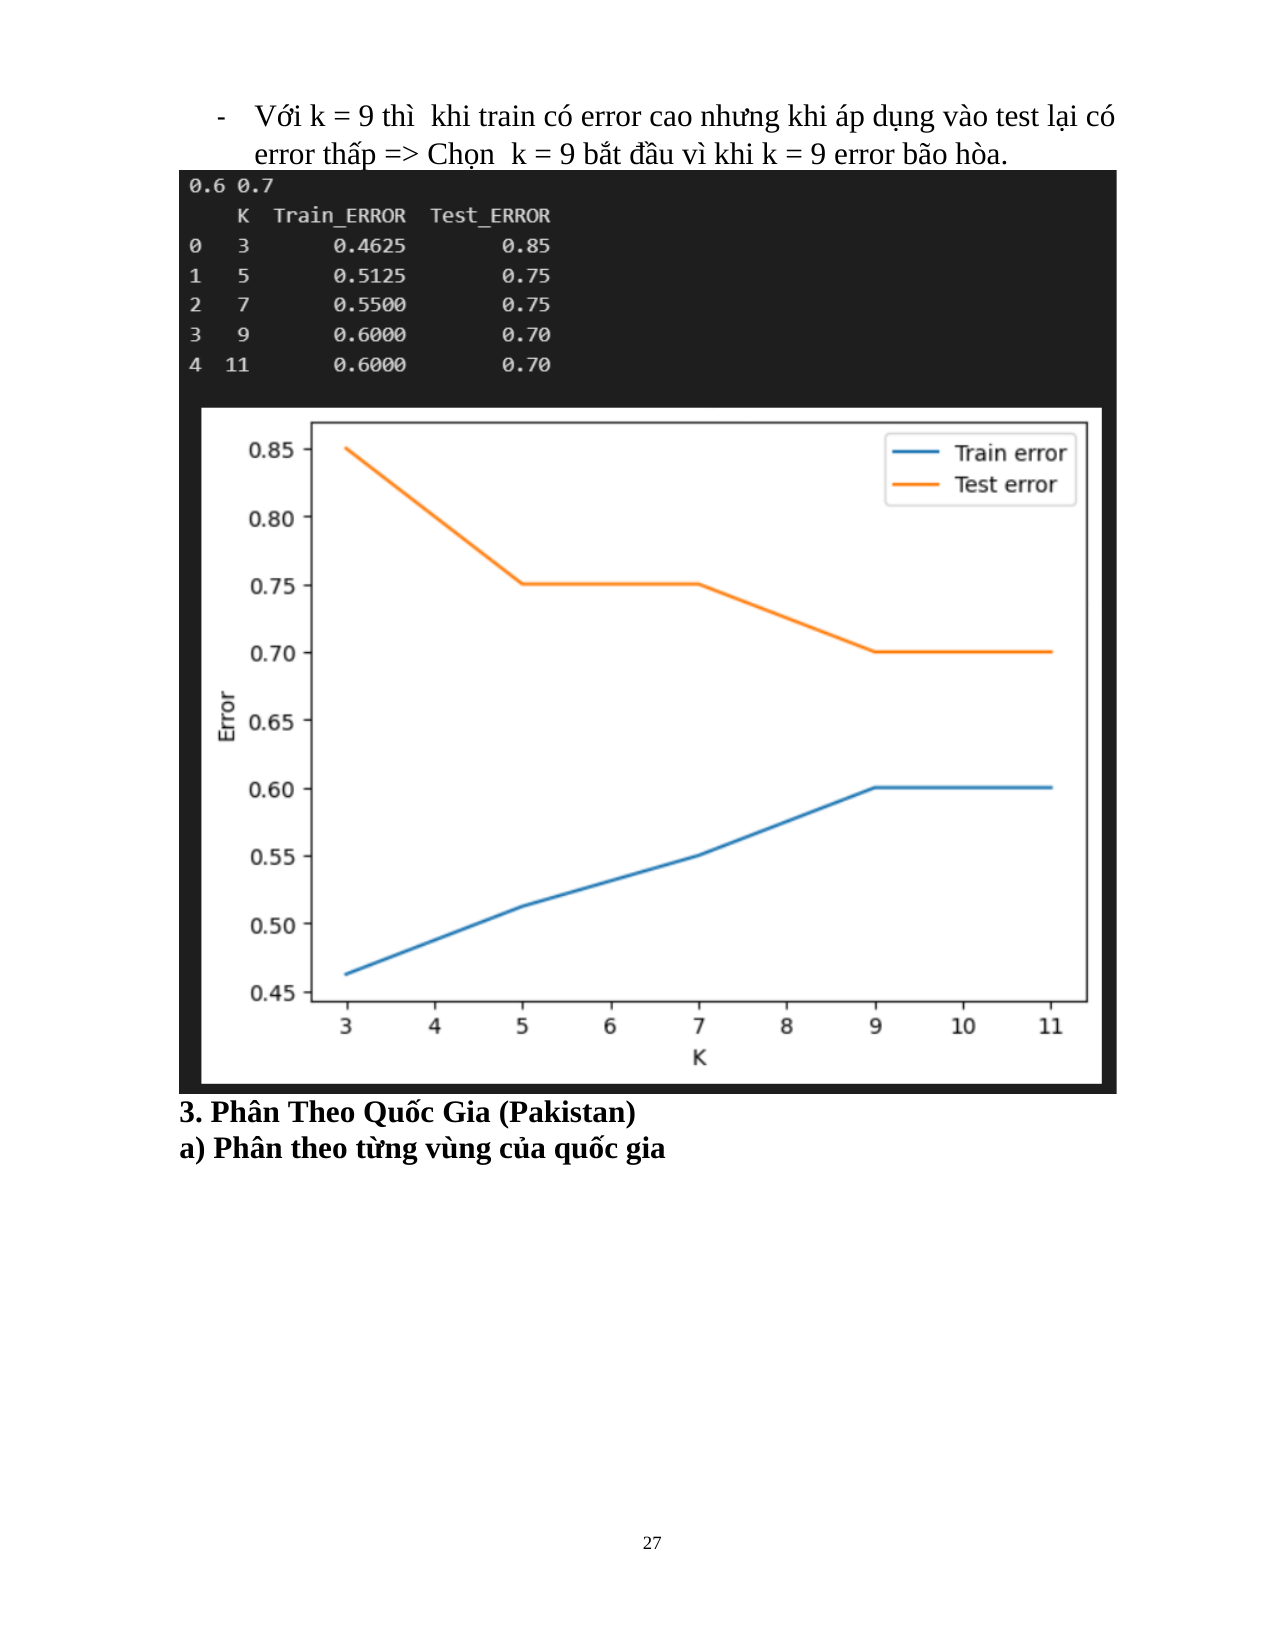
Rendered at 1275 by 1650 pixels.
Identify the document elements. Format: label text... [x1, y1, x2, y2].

picture [179, 170, 1117, 1094]
list Phân Theo Quốc Gia (Pakistan) [179, 1093, 1125, 1129]
list Với k = 9 thì khi train có error cao nhưng khi áp dụng vào test lại có error thấp => Chọn k = 9 bắt đầu vì khi k = 9 error bão hòa. [217, 97, 1125, 171]
list Phân theo từng vùng của quốc gia [179, 1129, 1125, 1165]
